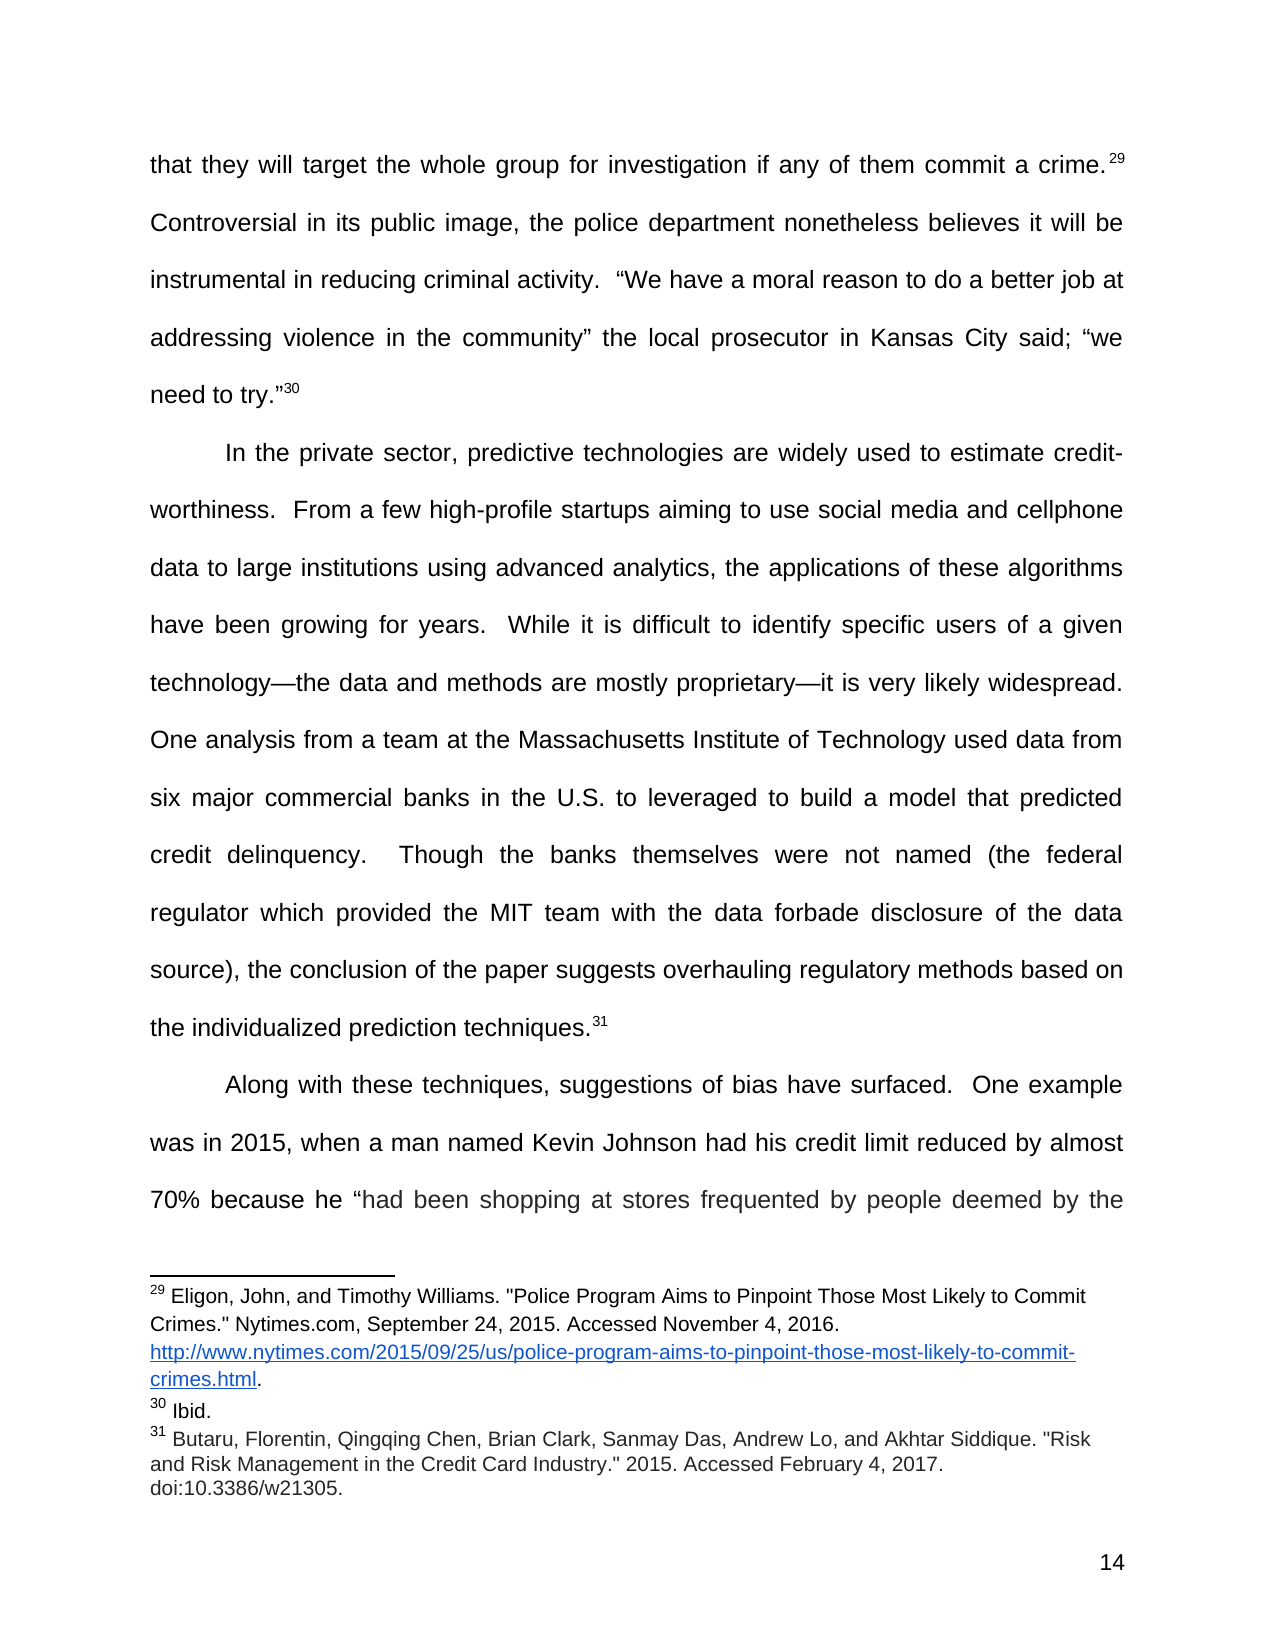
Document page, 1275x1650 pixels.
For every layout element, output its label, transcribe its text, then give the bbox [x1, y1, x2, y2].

text There are few rigorous academic studies analyzing the effectiveness of these machine learning methods (just as there are few analyses of recidivism risk algorithms), but they have gotten a large amount of press. Chicago has used network analyses and data mining to compile a list of individuals they believe are likely to be involved in a fatal shooting. Despite the recent rise in violent crime, CPD deputy police chief Jonathan Lewin has praised the models as a way to “inform” the policing process. Kansas City is using social media data and unsupervised clustering to identify “crews,” warning them that they will target the whole group for investigation if any of them commit a crime. Controversial in its public image, the police department nonetheless believes it will be instrumental in reducing criminal activity. “We have a moral reason to do a better job at addressing violence in the community” the local prosecutor in Kansas City said; “we need to try.” [150, 150, 1125, 409]
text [150, 1070, 1125, 1214]
text In the private sector, predictive technologies are widely used to estimate credit-worthiness. From a few high-profile startups aiming to use social media and cellphone data to large institutions using advanced analytics, the applications of these algorithms have been growing for years. While it is difficult to identify specific users of a given technology—the data and methods are mostly proprietary—it is very likely widespread. One analysis from a team at the Massachusetts Institute of Technology used data from six major commercial banks in the U.S. to leveraged to build a model that predicted credit delinquency. Though the banks themselves were not named (the federal regulator which provided the MIT team with the data forbade disclosure of the data source), the conclusion of the paper suggests overhauling regulatory methods based on the individualized prediction techniques. [150, 437, 1125, 1041]
